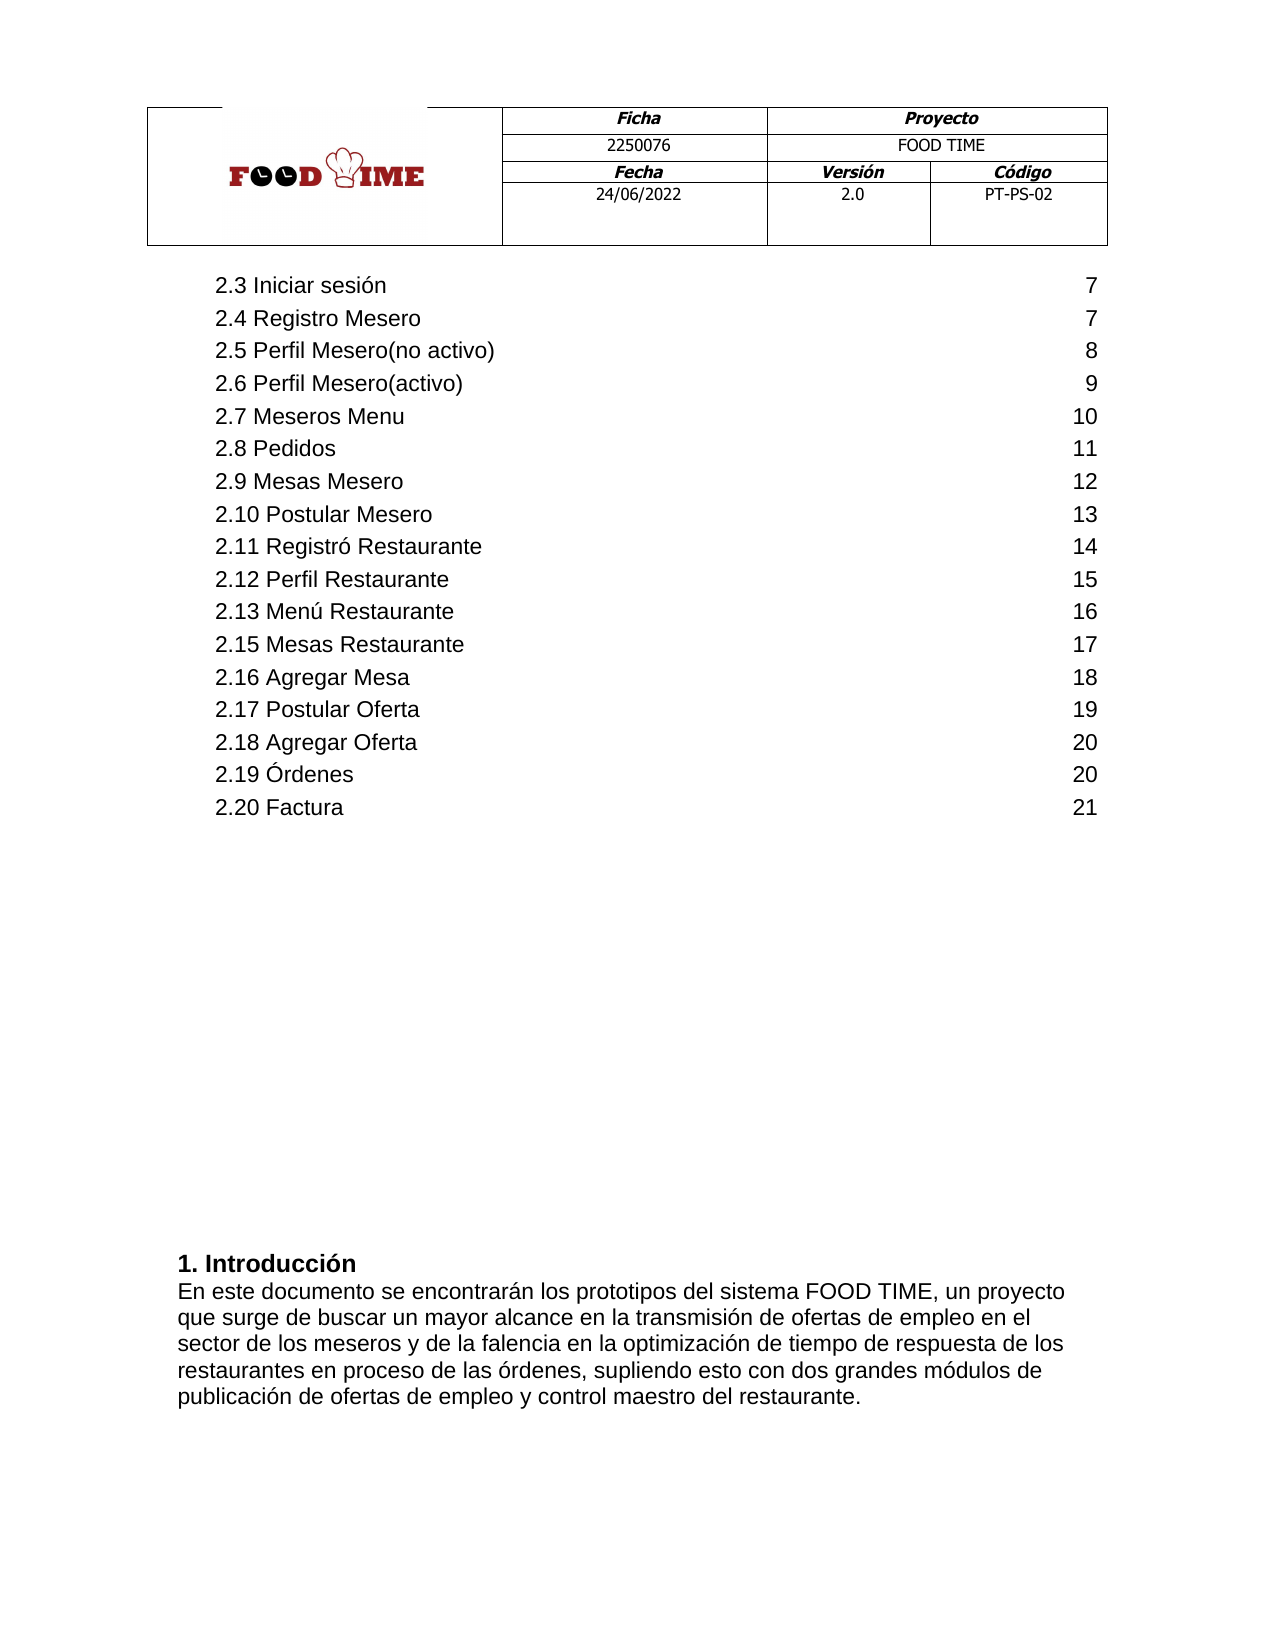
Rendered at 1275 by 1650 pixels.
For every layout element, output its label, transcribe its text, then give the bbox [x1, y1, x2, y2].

text En este documento se encontrarán los prototipos del sistema FOOD TIME, un proyecto que surge de buscar un mayor alcance en la transmisión de ofertas de empleo en el sector de los meseros y de la falencia en la optimización de tiempo de respuesta de los restaurantes en proceso de las órdenes, supliendo esto con dos grandes módulos de publicación de ofertas de empleo y control maestro del restaurante. [177, 1278, 1098, 1409]
subtitle 1. Introducción [177, 1249, 1098, 1278]
picture [222, 107, 428, 245]
